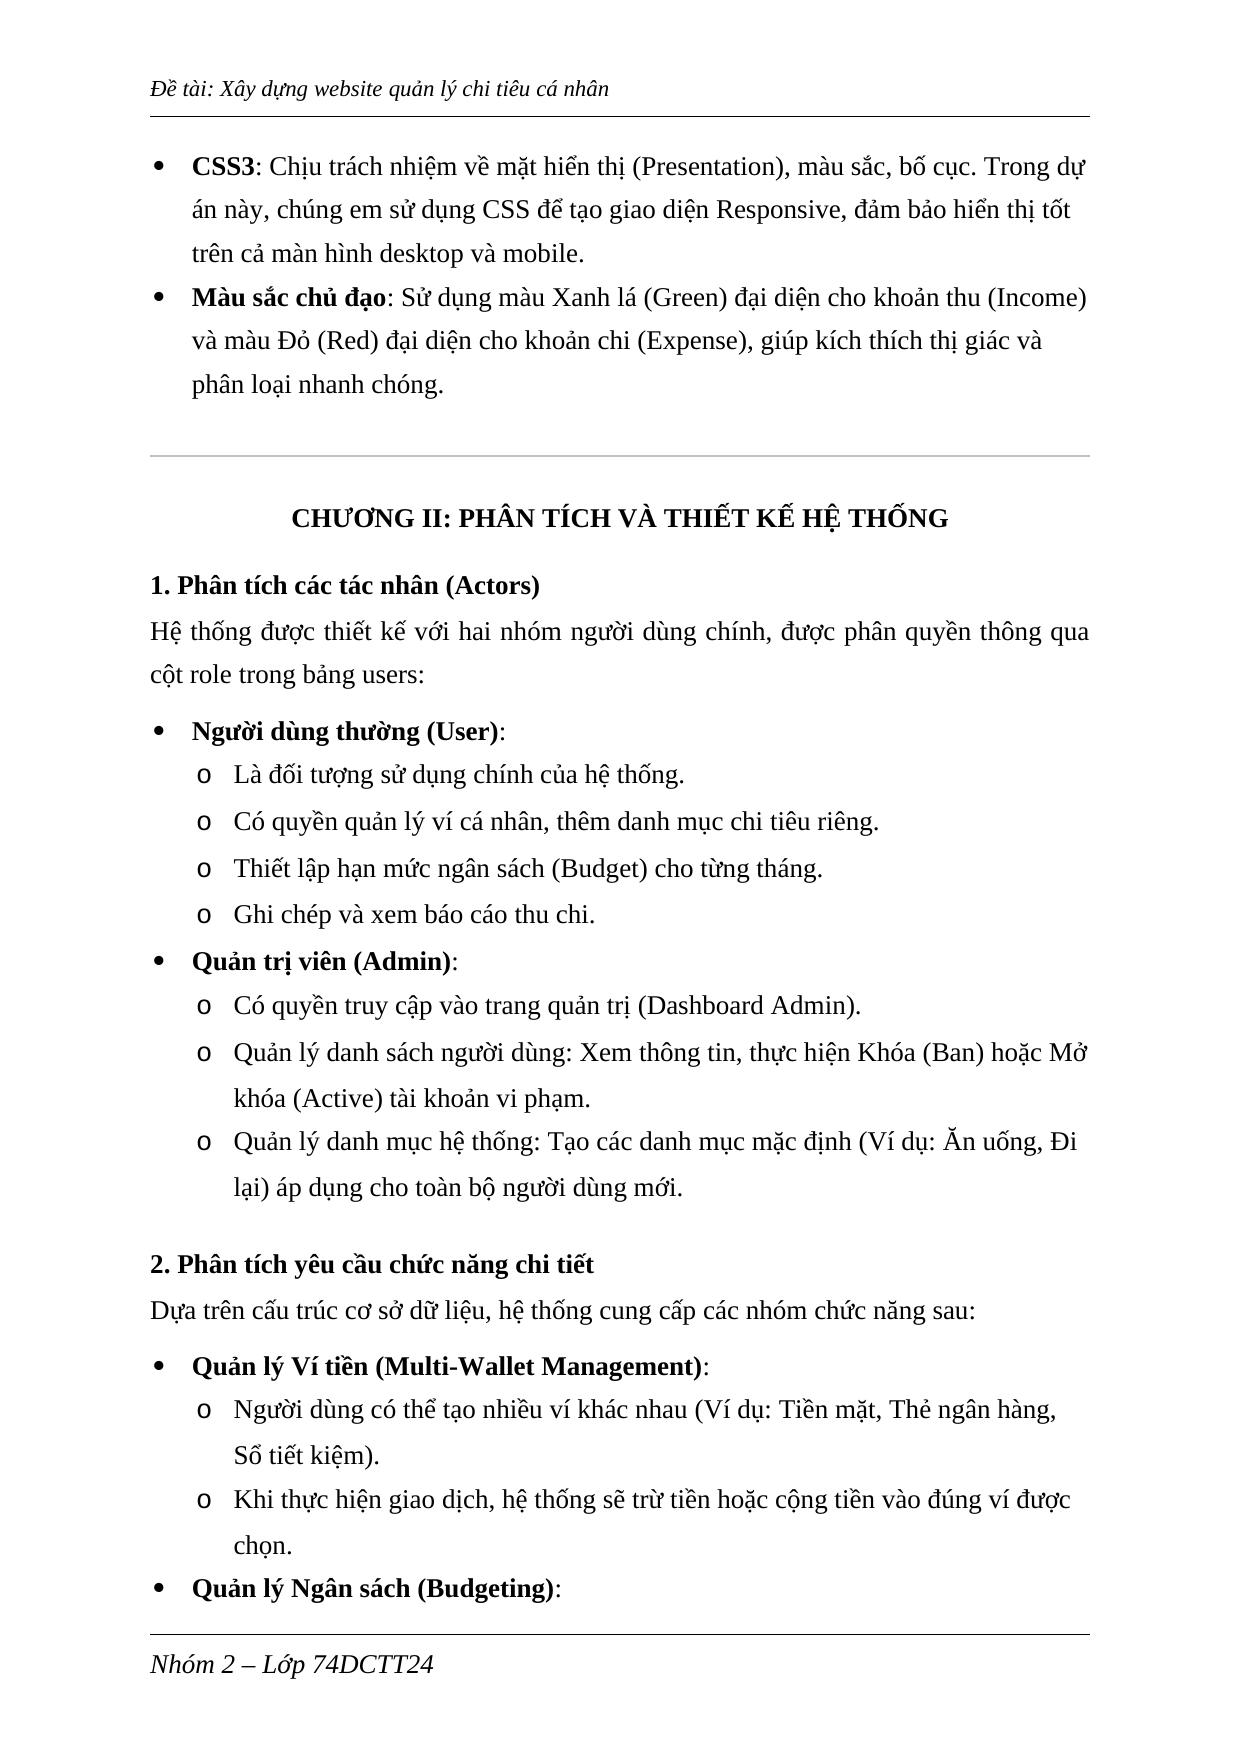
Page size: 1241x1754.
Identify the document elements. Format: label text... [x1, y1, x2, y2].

subtitle 1. Phân tích các tác nhân (Actors) [150, 561, 1090, 602]
list Quản lý danh sách người dùng: Xem thông tin, thực hiện Khóa (Ban) hoặc Mở khóa (Active) tài khoản vi phạm. [196, 1036, 1090, 1113]
list Quản lý danh mục hệ thống: Tạo các danh mục mặc định (Ví dụ: Ăn uống, Đi lại) áp dụng cho toàn bộ người dùng mới. [196, 1125, 1090, 1202]
list Ghi chép và xem báo cáo thu chi. [196, 899, 1090, 932]
text Dựa trên cấu trúc cơ sở dữ liệu, hệ thống cung cấp các nhóm chức năng sau: [150, 1294, 1090, 1325]
list Có quyền truy cập vào trang quản trị (Dashboard Admin). [196, 989, 1090, 1023]
list CSS3: Chịu trách nhiệm về mặt hiển thị (Presentation), màu sắc, bố cục. Trong dự án này, chúng em sử dụng CSS để tạo giao diện Responsive, đảm bảo hiển thị tốt trên cả màn hình desktop và mobile. [154, 150, 1090, 268]
list Người dùng thường (User): [154, 714, 1090, 746]
list Quản lý Ví tiền (Multi-Wallet Management): [154, 1350, 1090, 1381]
list Có quyền quản lý ví cá nhân, thêm danh mục chi tiêu riêng. [196, 805, 1090, 838]
list Người dùng có thể tạo nhiều ví khác nhau (Ví dụ: Tiền mặt, Thẻ ngân hàng, Sổ tiết kiệm). [196, 1394, 1090, 1471]
text Hệ thống được thiết kế với hai nhóm người dùng chính, được phân quyền thông qua cột role trong bảng users: [150, 615, 1090, 690]
subtitle CHƯƠNG II: PHÂN TÍCH VÀ THIẾT KẾ HỆ THỐNG [150, 494, 1090, 536]
list Quản trị viên (Admin): [154, 945, 1090, 977]
list Khi thực hiện giao dịch, hệ thống sẽ trừ tiền hoặc cộng tiền vào đúng ví được chọn. [196, 1483, 1090, 1560]
list Quản lý Ngân sách (Budgeting): [154, 1572, 1090, 1604]
list Màu sắc chủ đạo: Sử dụng màu Xanh lá (Green) đại diện cho khoản thu (Income) và màu Đỏ (Red) đại diện cho khoản chi (Expense), giúp kích thích thị giác và phân loại nhanh chóng. [154, 281, 1090, 399]
list Là đối tượng sử dụng chính của hệ thống. [196, 758, 1090, 792]
subtitle 2. Phân tích yêu cầu chức năng chi tiết [150, 1240, 1090, 1281]
list Thiết lập hạn mức ngân sách (Budget) cho từng tháng. [196, 852, 1090, 885]
